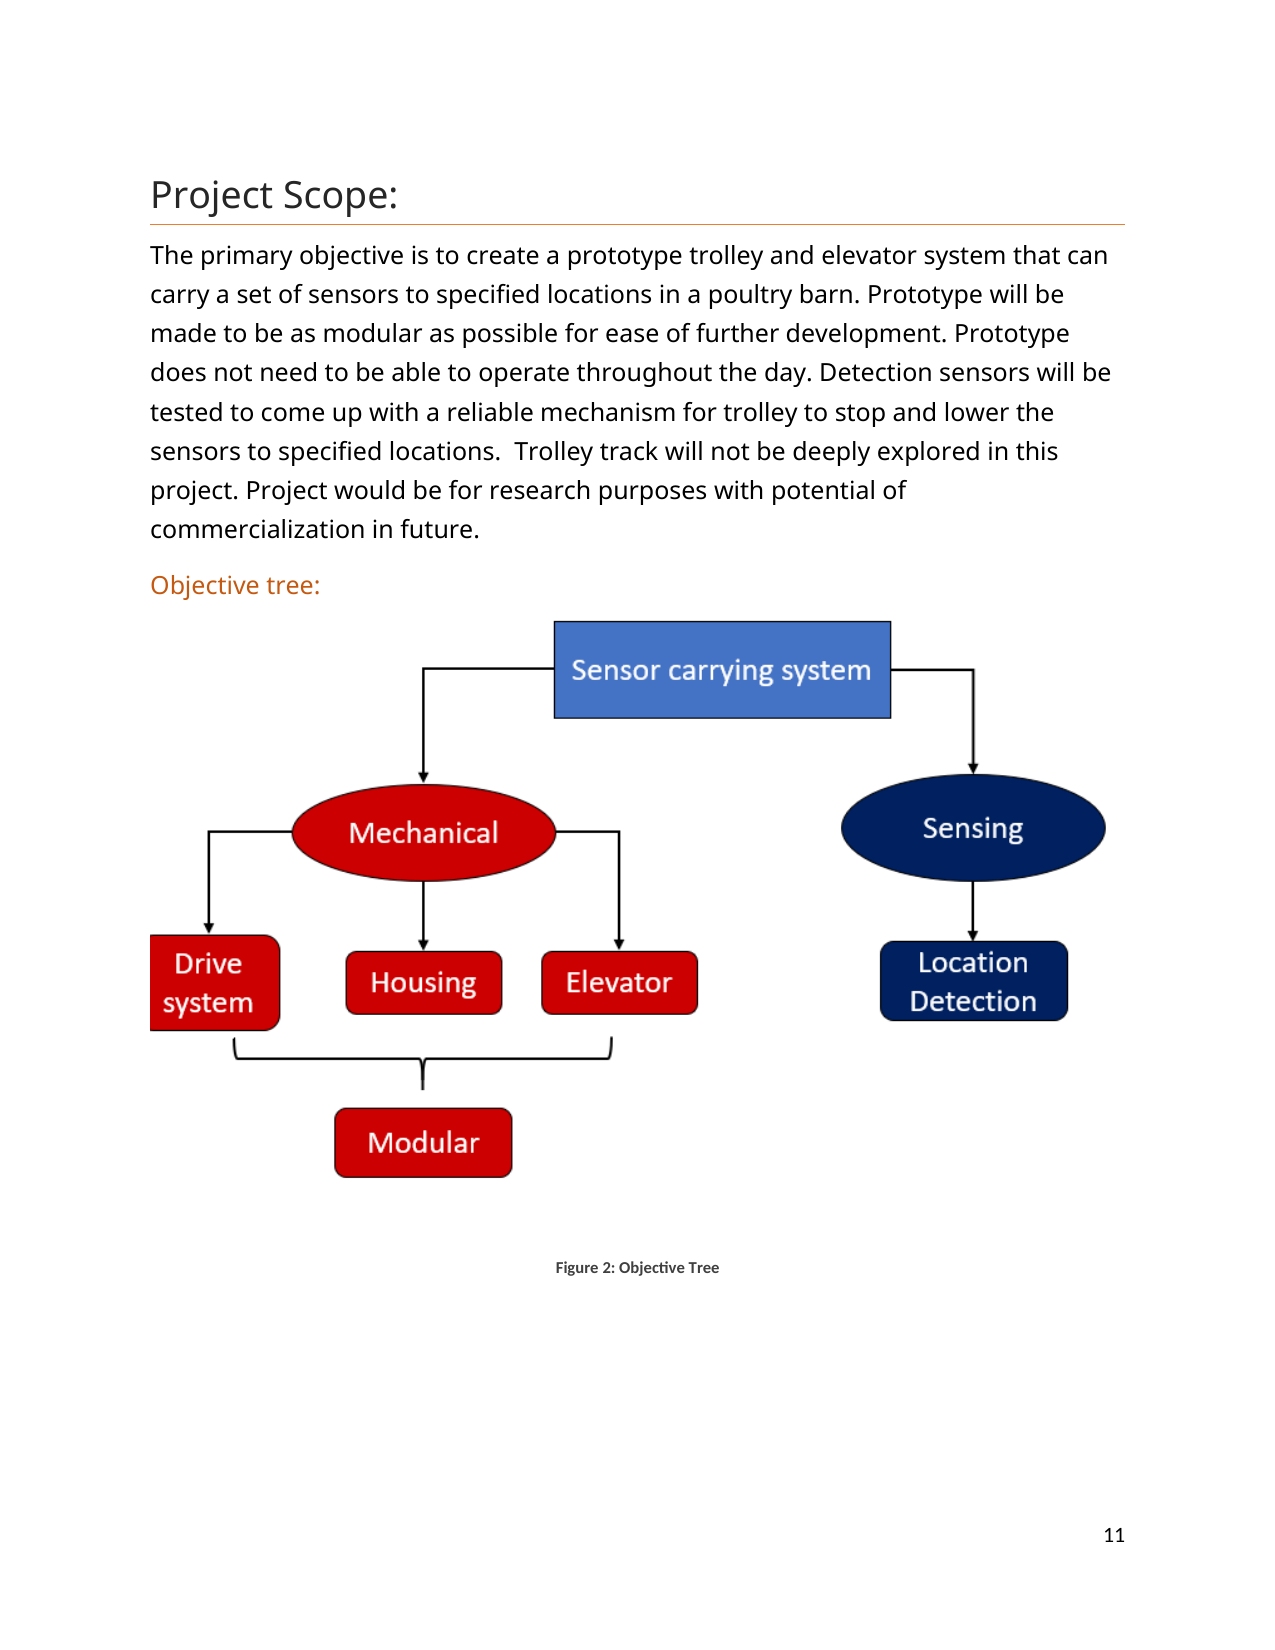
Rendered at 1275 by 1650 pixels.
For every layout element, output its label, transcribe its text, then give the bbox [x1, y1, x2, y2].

picture [150, 601, 1125, 1237]
subtitle Objective tree: [150, 567, 1125, 601]
subtitle Project Scope: [150, 169, 1125, 224]
text The primary objective is to create a prototype trolley and elevator system that can carry a set of sensors to specified locations in a poultry barn. Prototype will be made to be as modular as possible for ease of further development. Prototype does not need to be able to operate throughout the day. Detection sensors will be tested to come up with a reliable mechanism for trolley to stop and lower the sensors to specified locations. Trolley track will not be deeply explored in this project. Project would be for research purposes with potential of commercialization in future. [150, 237, 1125, 546]
